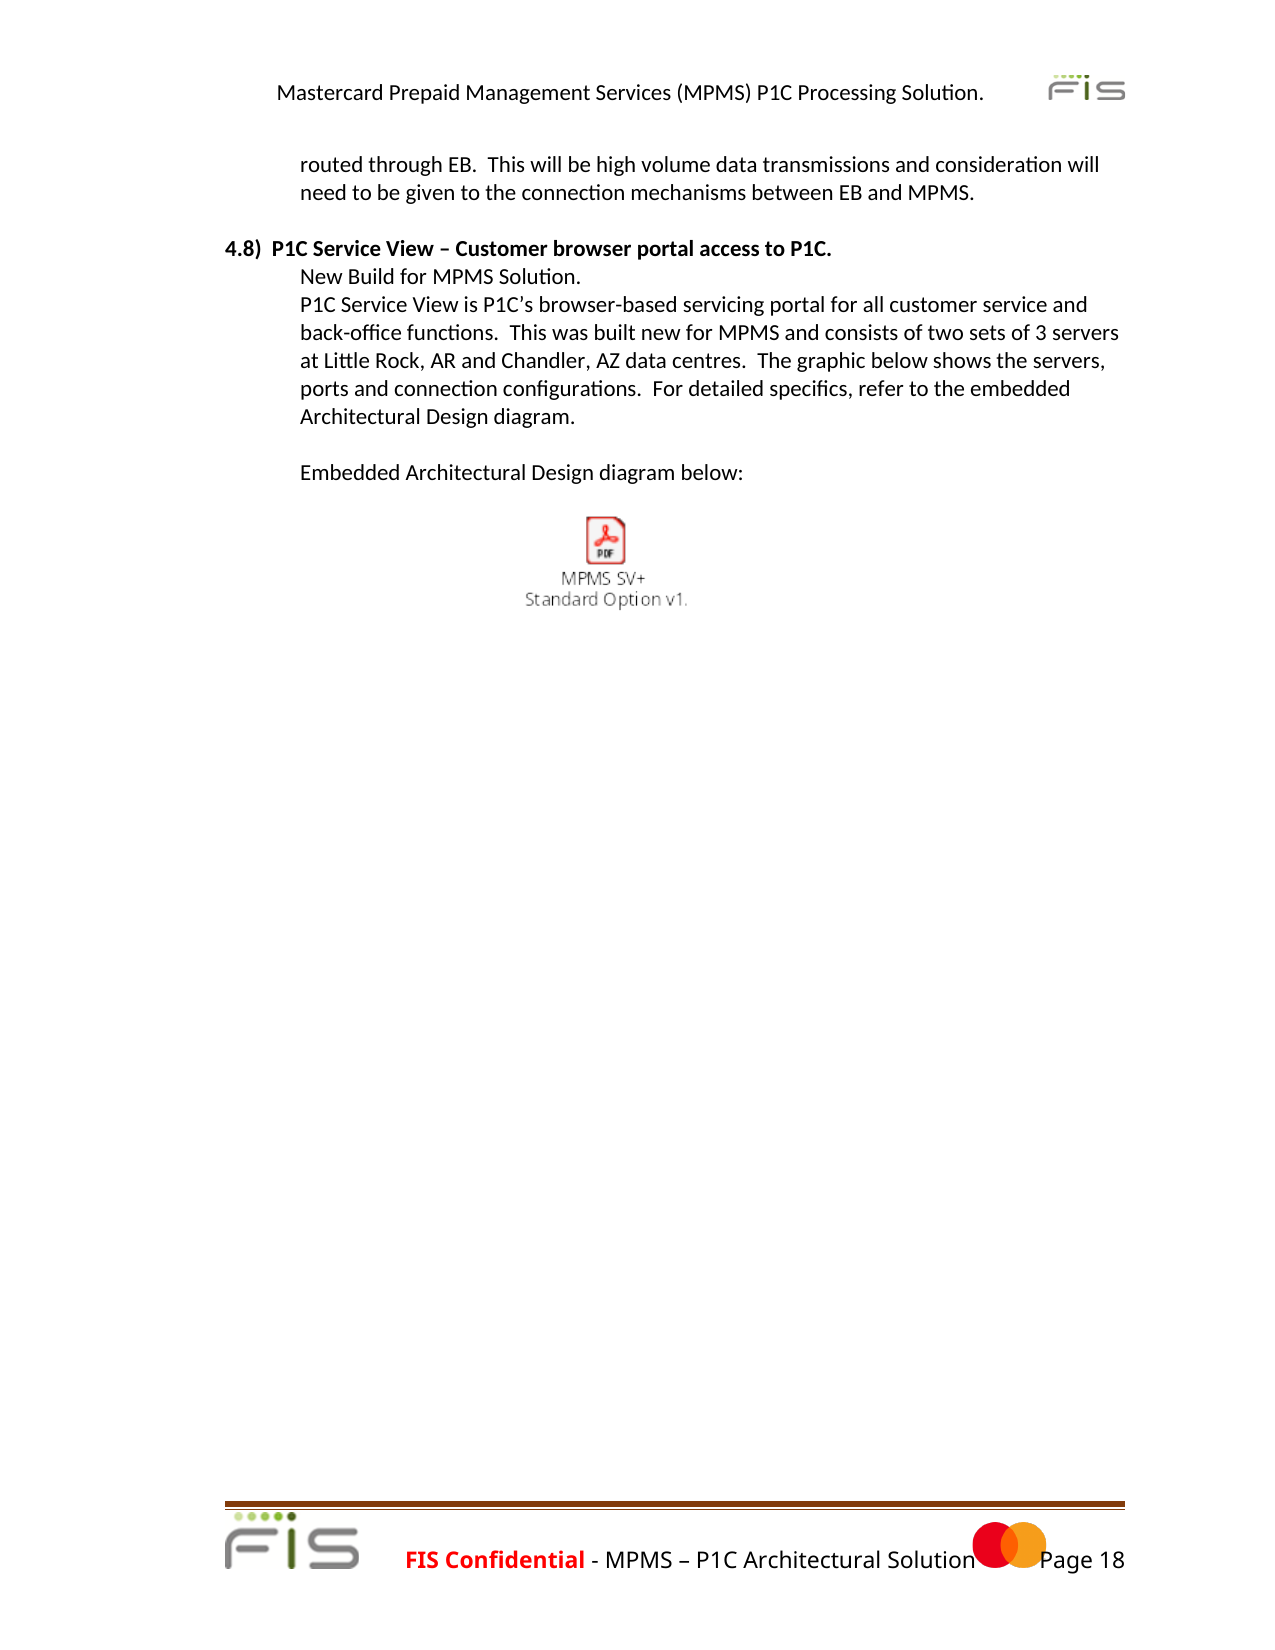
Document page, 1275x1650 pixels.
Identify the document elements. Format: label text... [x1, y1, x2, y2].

list New Build for MPMS Solution. [300, 262, 1125, 290]
text Embedded Architectural Design diagram below: [225, 458, 1125, 486]
picture [1048, 75, 1125, 100]
picture [972, 1522, 1047, 1568]
subtitle 4.8) P1C Service View – Customer browser portal access to P1C. [225, 234, 1125, 262]
picture [225, 1512, 359, 1569]
list P1C Service View is P1C’s browser-based servicing portal for all customer service and back-office functions. This was built new for MPMS and consists of two sets of 3 servers at Little Rock, AR and Chandler, AZ data centres. The graphic below shows the servers, ports and connection configurations. For detailed specifics, refer to the embedded Architectural Design diagram. [300, 290, 1125, 430]
